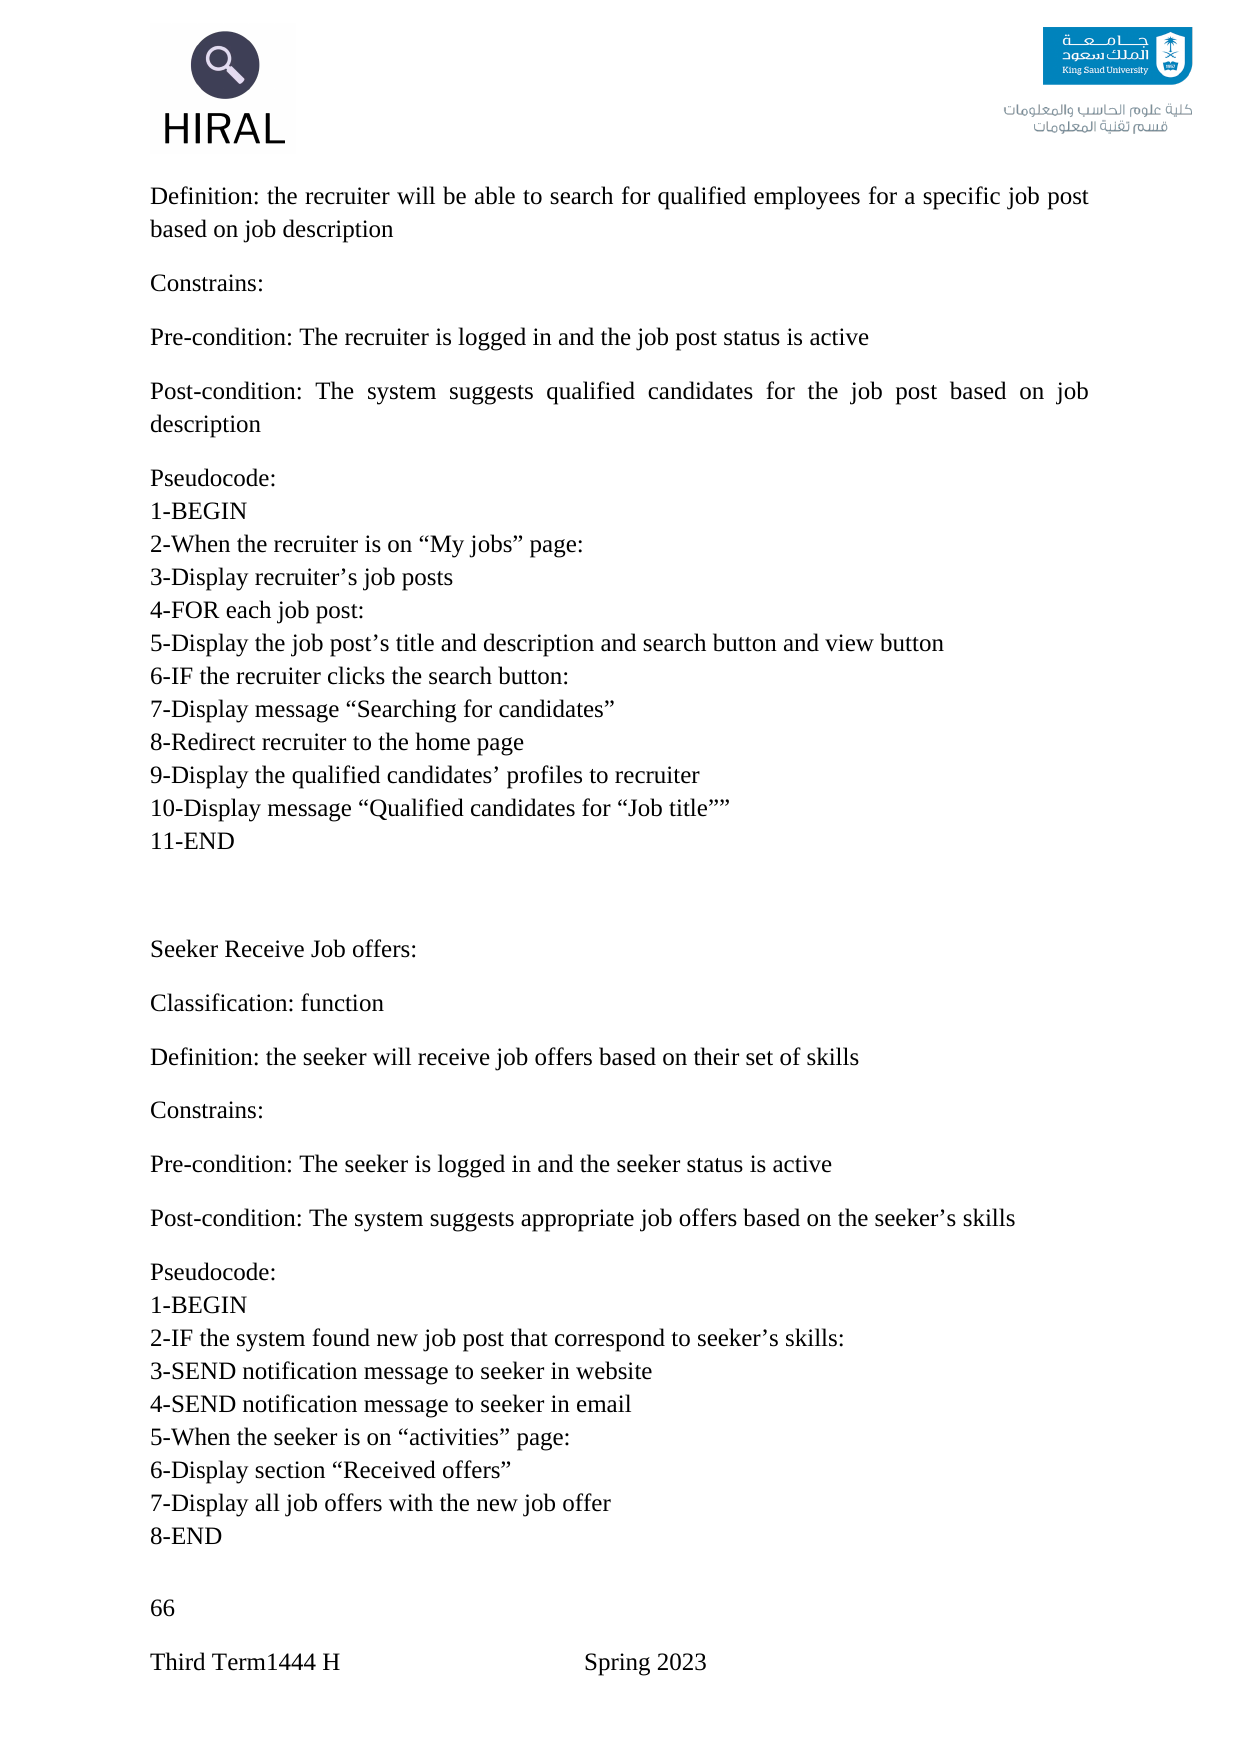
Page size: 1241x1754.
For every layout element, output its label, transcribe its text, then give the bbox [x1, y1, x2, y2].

text Pre-condition: The seeker is logged in and the seeker status is active [150, 1149, 1090, 1178]
text 4-SEND notification message to seeker in email [150, 1389, 1090, 1418]
text Constrains: [150, 268, 1090, 297]
text 7-Display message “Searching for candidates” [150, 694, 1090, 723]
text 2-IF the system found new job post that correspond to seeker’s skills: [150, 1323, 1090, 1352]
text 9-Display the qualified candidates’ profiles to recruiter [150, 760, 1090, 789]
text Definition: the seeker will receive job offers based on their set of skills [150, 1042, 1090, 1070]
text 1-BEGIN [150, 496, 1090, 525]
text Pseudocode: [150, 1257, 1090, 1286]
text 11-END [150, 826, 1090, 855]
text 3-SEND notification message to seeker in website [150, 1356, 1090, 1385]
text 2-When the recruiter is on “My jobs” page: [150, 529, 1090, 558]
picture [150, 23, 296, 154]
text 6-Display section “Received offers” [150, 1455, 1090, 1484]
text 8-END [150, 1521, 1090, 1550]
text 1-BEGIN [150, 1290, 1090, 1319]
text 5-When the seeker is on “activities” page: [150, 1422, 1090, 1451]
text Seeker Receive Job offers: [150, 934, 1090, 963]
text Pseudocode: [150, 463, 1090, 492]
text Pre-condition: The recruiter is logged in and the job post status is active [150, 322, 1090, 351]
text Post-condition: The system suggests appropriate job offers based on the seeker’s skills [150, 1203, 1090, 1232]
text Post-condition: The system suggests qualified candidates for the job post based on job description [150, 376, 1090, 438]
text 6-IF the recruiter clicks the search button: [150, 661, 1090, 690]
text 4-FOR each job post: [150, 595, 1090, 624]
picture [972, 7, 1198, 143]
text 3-Display recruiter’s job posts [150, 562, 1090, 591]
text 5-Display the job post’s title and description and search button and view button [150, 628, 1090, 657]
text Definition: the recruiter will be able to search for qualified employees for a specific job post based on job description [150, 181, 1090, 243]
text Classification: function [150, 988, 1090, 1016]
text 7-Display all job offers with the new job offer [150, 1488, 1090, 1517]
text 10-Display message “Qualified candidates for “Job title”” [150, 793, 1090, 822]
text Constrains: [150, 1095, 1090, 1124]
text 8-Redirect recruiter to the home page [150, 727, 1090, 756]
